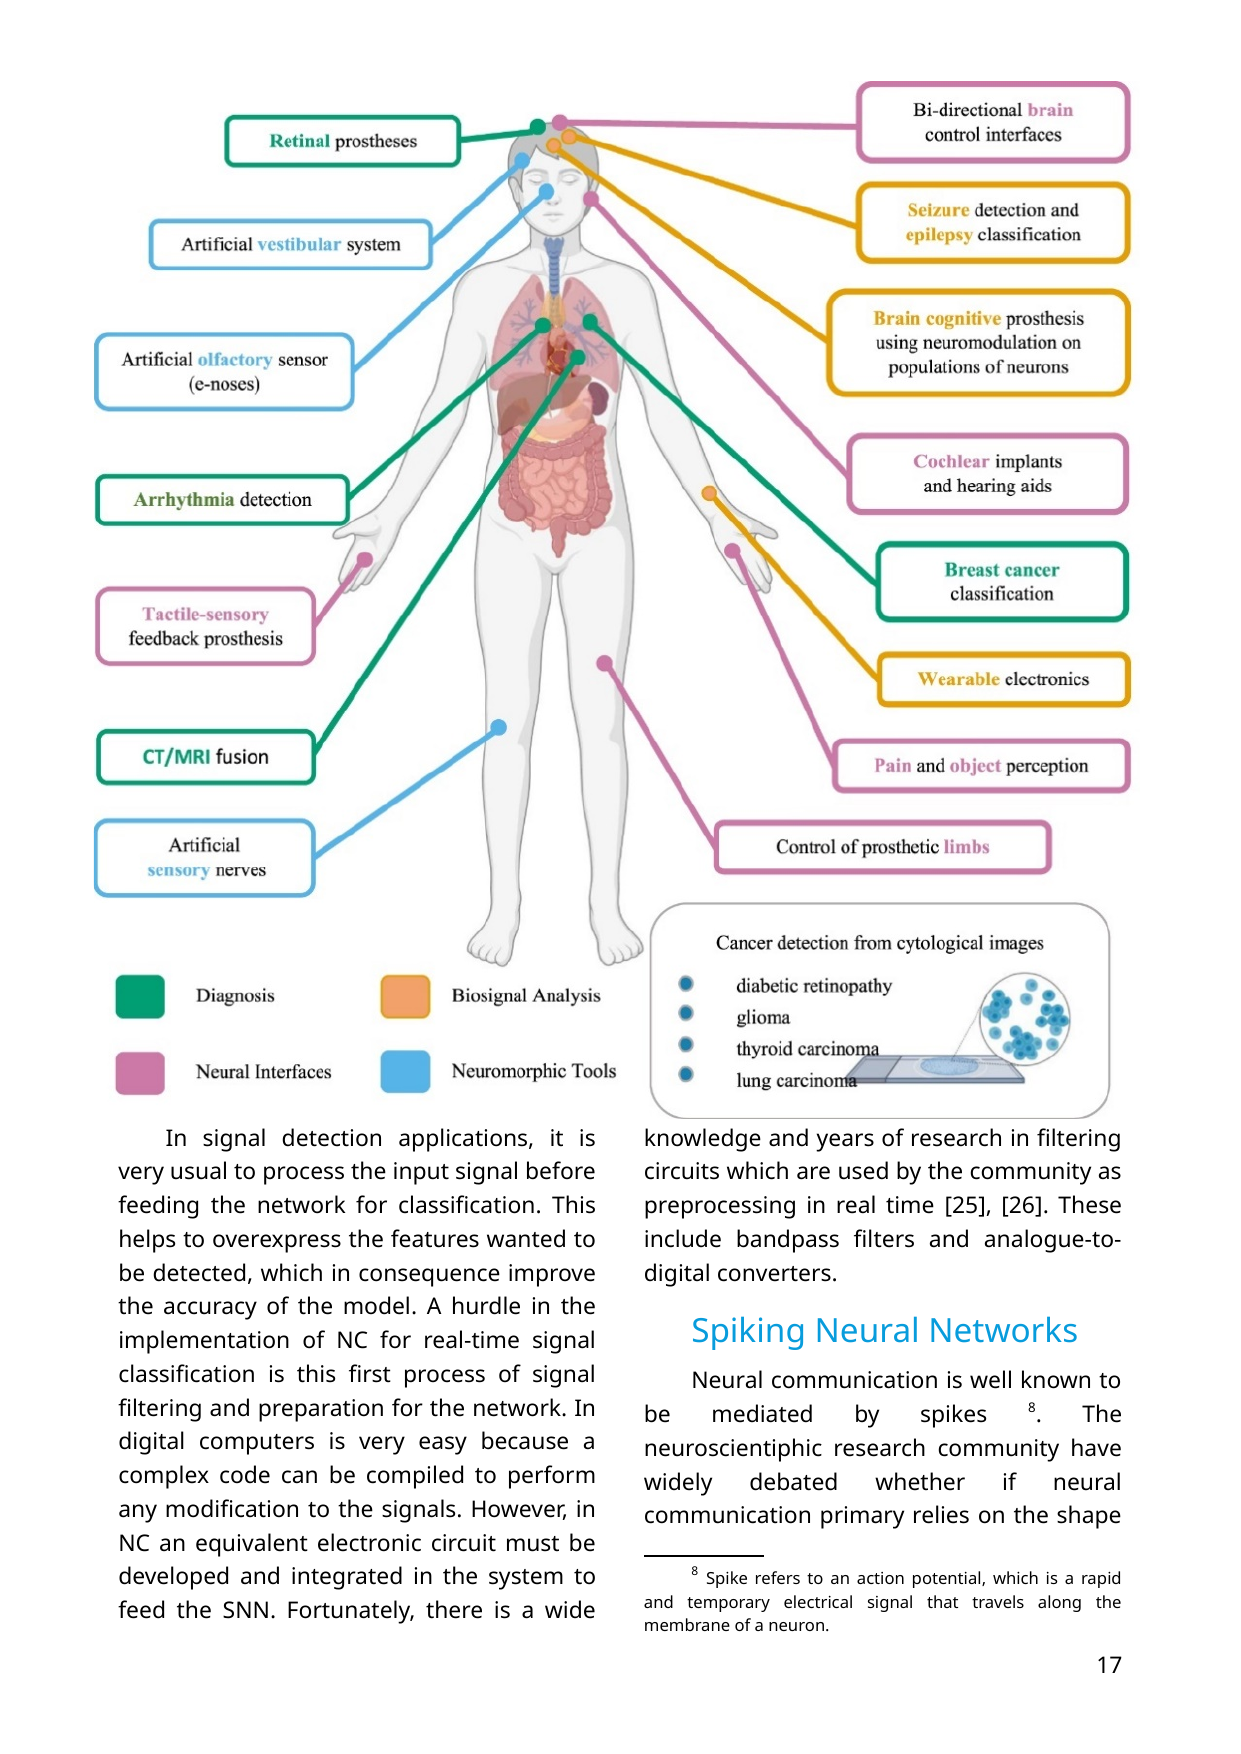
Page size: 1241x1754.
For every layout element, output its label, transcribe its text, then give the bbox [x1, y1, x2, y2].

subtitle Spiking Neural Networks [644, 1307, 1122, 1352]
text In signal detection applications, it is very usual to process the input signal before feeding the network for classification. This helps to overexpress the features wanted to be detected, which in consequence improve the accuracy of the model. A hurdle in the implementation of NC for real-time signal classification is this first process of signal filtering and preparation for the network. In digital computers is very easy because a complex code can be compiled to perform any modification to the signals. However, in NC an equivalent electronic circuit must be developed and integrated in the system to feed the SNN. Fortunately, there is a wide knowledge and years of research in filtering circuits which are used by the community as preprocessing in real time . These include bandpass filters and analogue-to-digital converters. [118, 1119, 596, 1625]
picture [93, 81, 1140, 1119]
text In signal detection applications, it is very usual to process the input signal before feeding the network for classification. This helps to overexpress the features wanted to be detected, which in consequence improve the accuracy of the model. A hurdle in the implementation of NC for real-time signal classification is this first process of signal filtering and preparation for the network. In digital computers is very easy because a complex code can be compiled to perform any modification to the signals. However, in NC an equivalent electronic circuit must be developed and integrated in the system to feed the SNN. Fortunately, there is a wide knowledge and years of research in filtering circuits which are used by the community as preprocessing in real time . These include bandpass filters and analogue-to-digital converters. [644, 1119, 1122, 1288]
